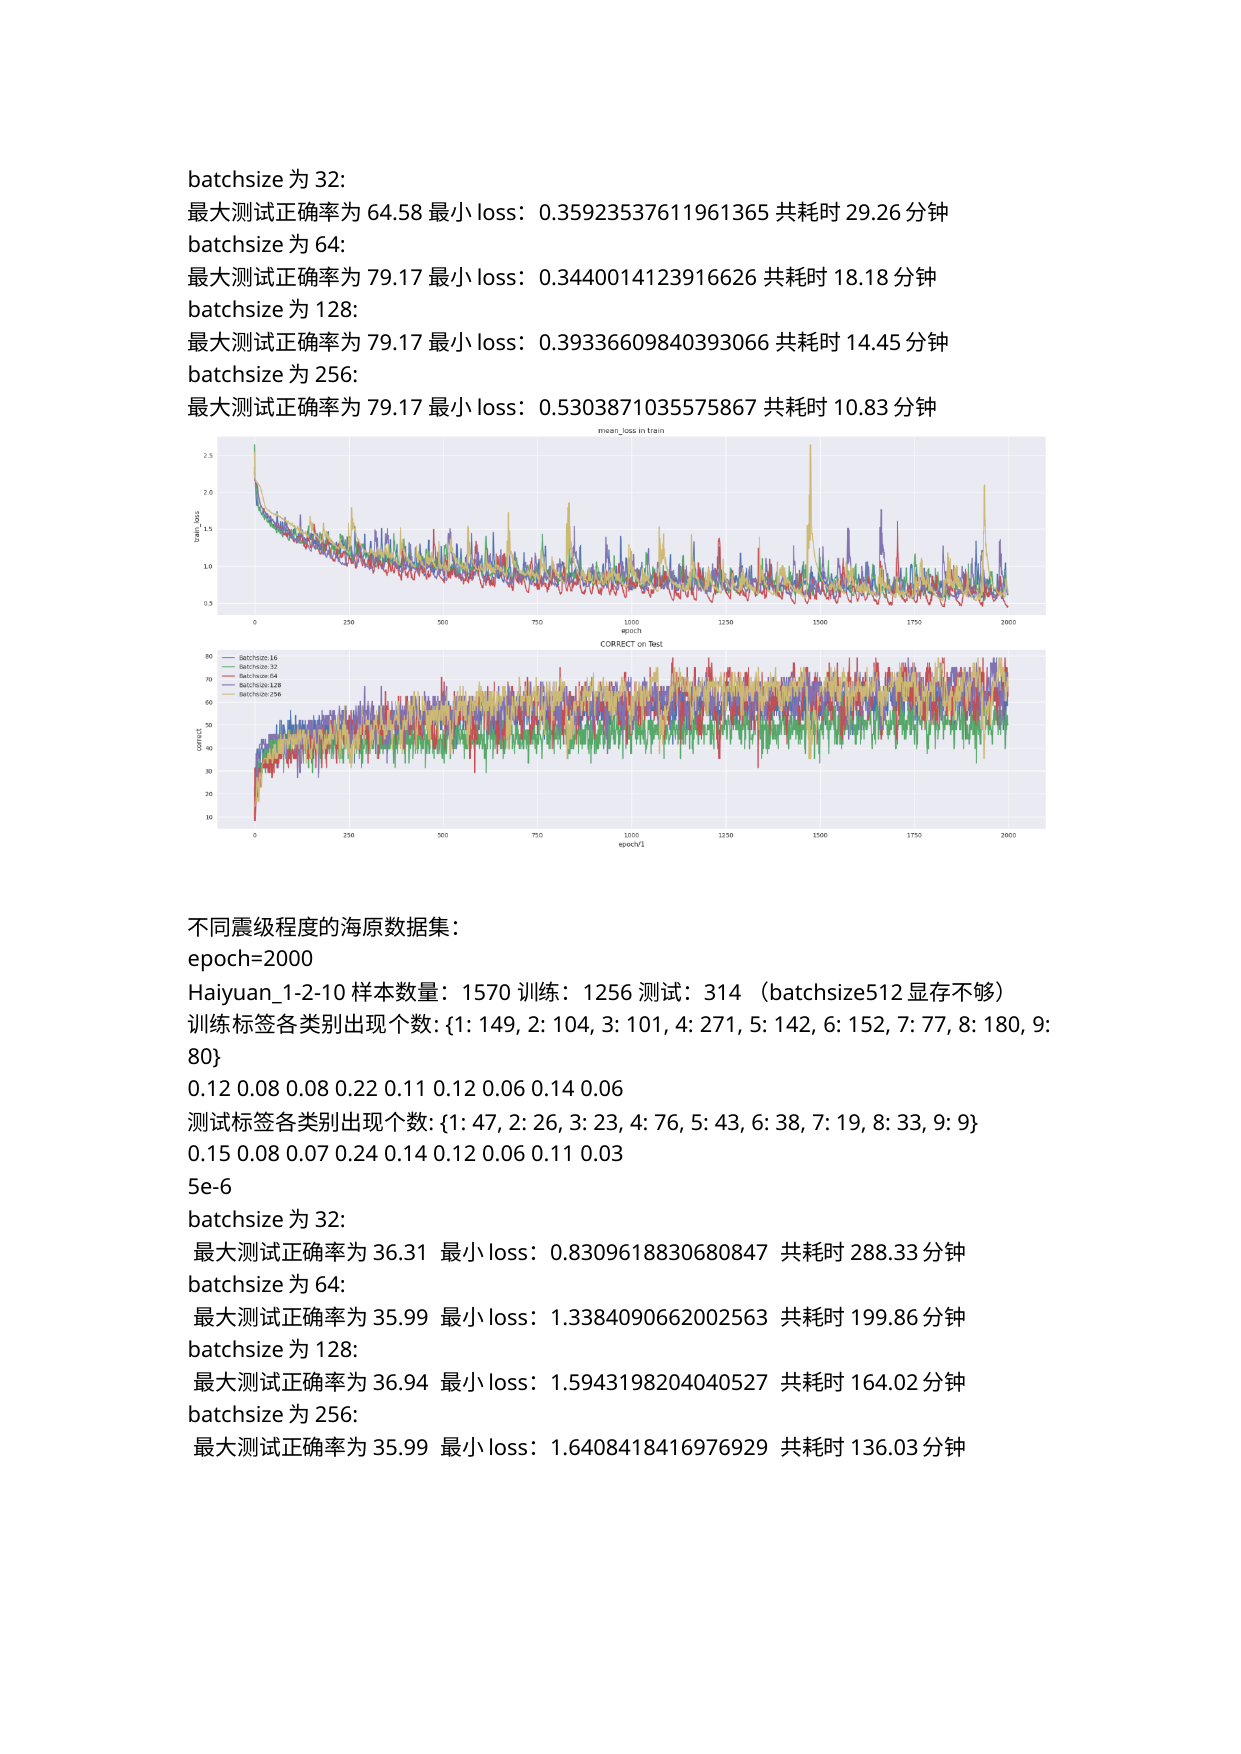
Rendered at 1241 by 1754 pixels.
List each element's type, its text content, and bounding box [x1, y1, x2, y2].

picture [187, 422, 1052, 854]
list 最大测试正确率为35.99 最小loss：1.3384090662002563 共耗时199.86分钟 [187, 1299, 1053, 1332]
list 最大测试正确率为79.17 最小loss：0.5303871035575867 共耗时10.83分钟 [187, 389, 1053, 422]
list batchsize为128: [187, 292, 1053, 324]
list batchsize为256: [187, 357, 1053, 389]
list batchsize为64: [187, 227, 1053, 259]
list batchsize为64: [187, 1267, 1053, 1299]
list batchsize为32: [187, 1202, 1053, 1234]
list 不同震级程度的海原数据集： [187, 909, 1053, 942]
list 测试标签各类别出现个数: {1: 47, 2: 26, 3: 23, 4: 76, 5: 43, 6: 38, 7: 19, 8: 33, 9: 9} [187, 1104, 1053, 1137]
list 0.15 0.08 0.07 0.24 0.14 0.12 0.06 0.11 0.03 [187, 1137, 1053, 1169]
list 0.12 0.08 0.08 0.22 0.11 0.12 0.06 0.14 0.06 [187, 1072, 1053, 1104]
list 5e-6 [187, 1169, 1053, 1202]
list batchsize为256: [187, 1397, 1053, 1429]
list 最大测试正确率为36.31 最小loss：0.8309618830680847 共耗时288.33分钟 [187, 1234, 1053, 1267]
list 最大测试正确率为79.17 最小loss：0.39336609840393066 共耗时14.45分钟 [187, 324, 1053, 357]
list 最大测试正确率为36.94 最小loss：1.5943198204040527 共耗时164.02分钟 [187, 1364, 1053, 1397]
list 最大测试正确率为35.99 最小loss：1.6408418416976929 共耗时136.03分钟 [187, 1429, 1053, 1462]
list Haiyuan_1-2-10 样本数量：1570 训练：1256 测试：314 （batchsize512显存不够） [187, 974, 1053, 1007]
list 训练标签各类别出现个数: {1: 149, 2: 104, 3: 101, 4: 271, 5: 142, 6: 152, 7: 77, 8: 180, 9: 80} [187, 1007, 1053, 1072]
list 最大测试正确率为79.17 最小loss：0.3440014123916626 共耗时18.18分钟 [187, 259, 1053, 292]
list batchsize为128: [187, 1332, 1053, 1364]
list batchsize为32: [187, 162, 1053, 194]
list epoch=2000 [187, 942, 1053, 974]
list 最大测试正确率为64.58 最小loss：0.35923537611961365 共耗时29.26分钟 [187, 194, 1053, 227]
